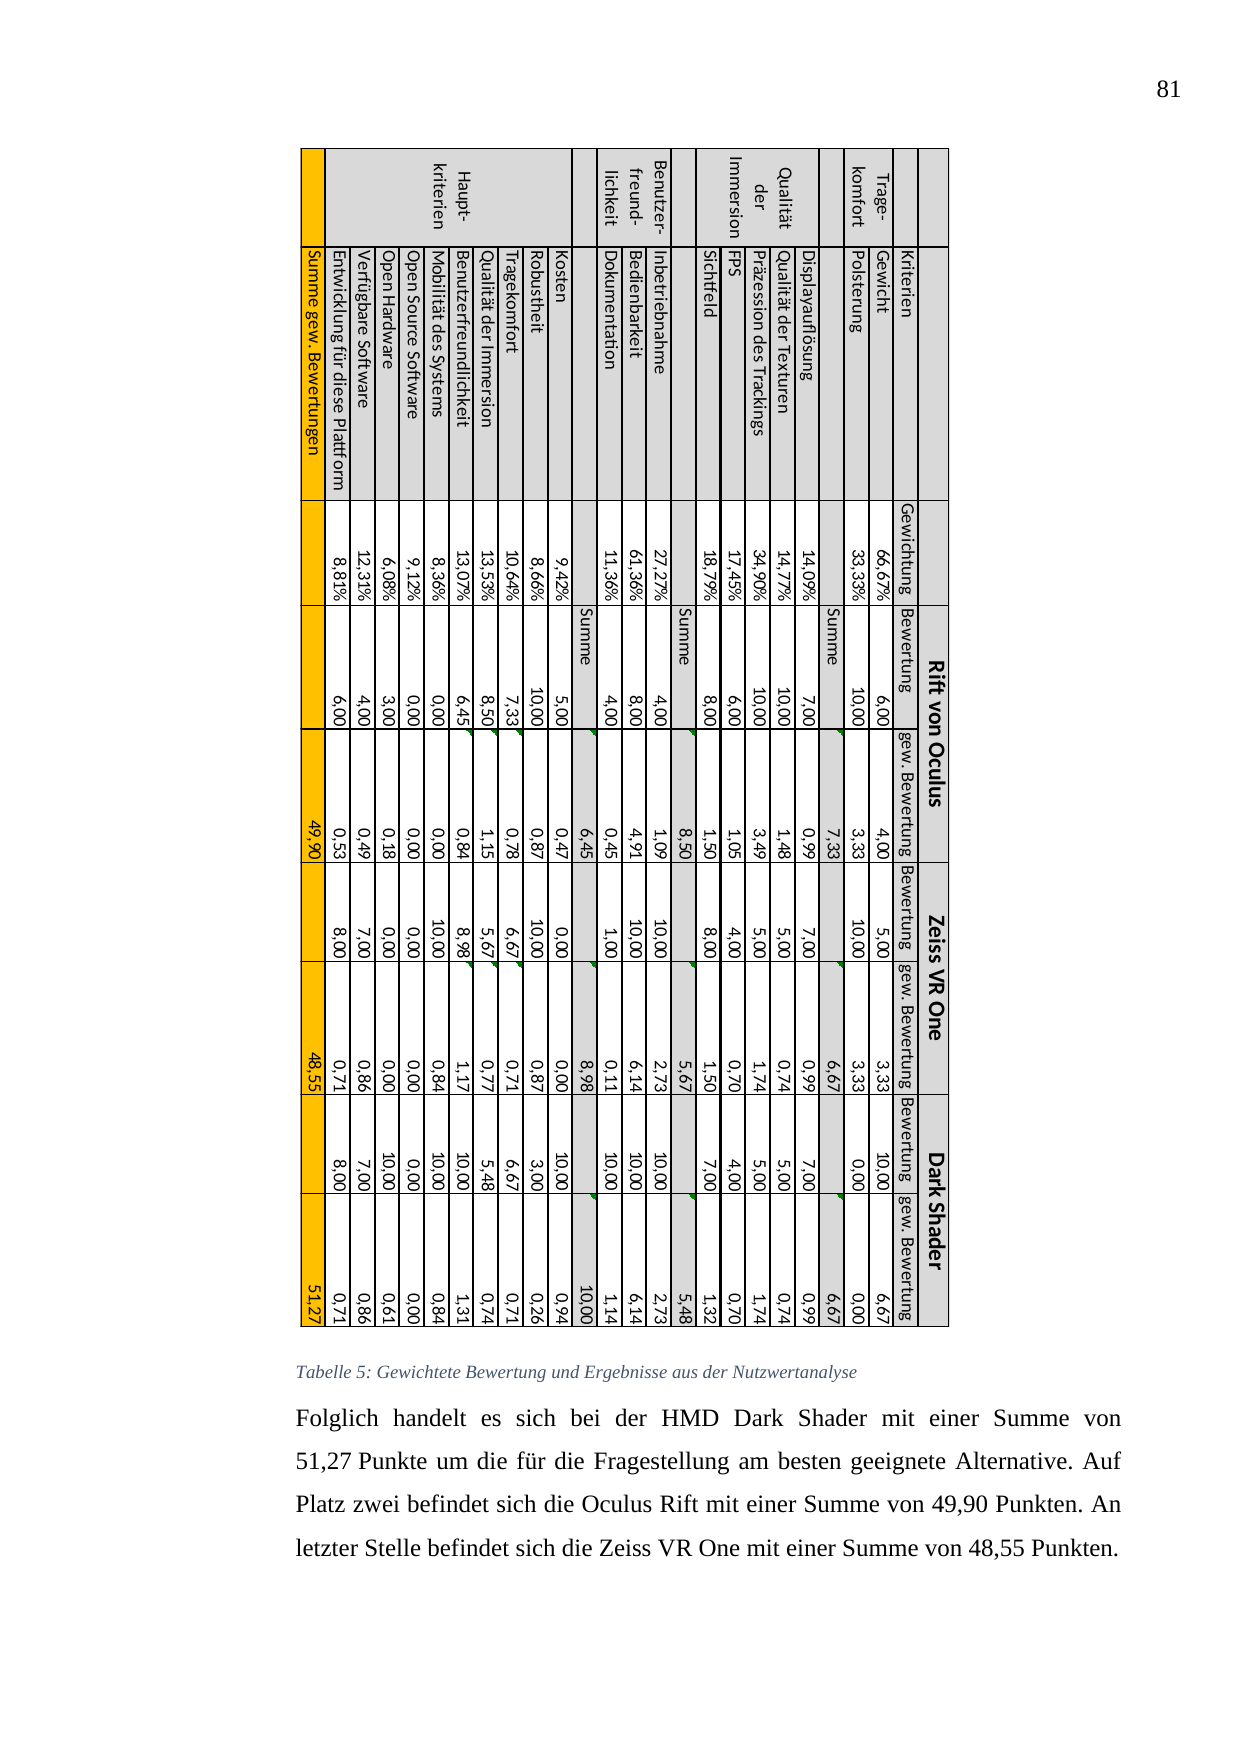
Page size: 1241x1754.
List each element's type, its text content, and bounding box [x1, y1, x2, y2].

text Folglich handelt es sich bei der HMD Dark Shader mit einer Summe von 51,27 Punkte um die für die Fragestellung am besten geeignete Alternative. Auf Platz zwei befindet sich die Oculus Rift mit einer Summe von 49,90 Punkten. An letzter Stelle befindet sich die Zeiss VR One mit einer Summe von 48,55 Punkten. [295, 1403, 1122, 1561]
